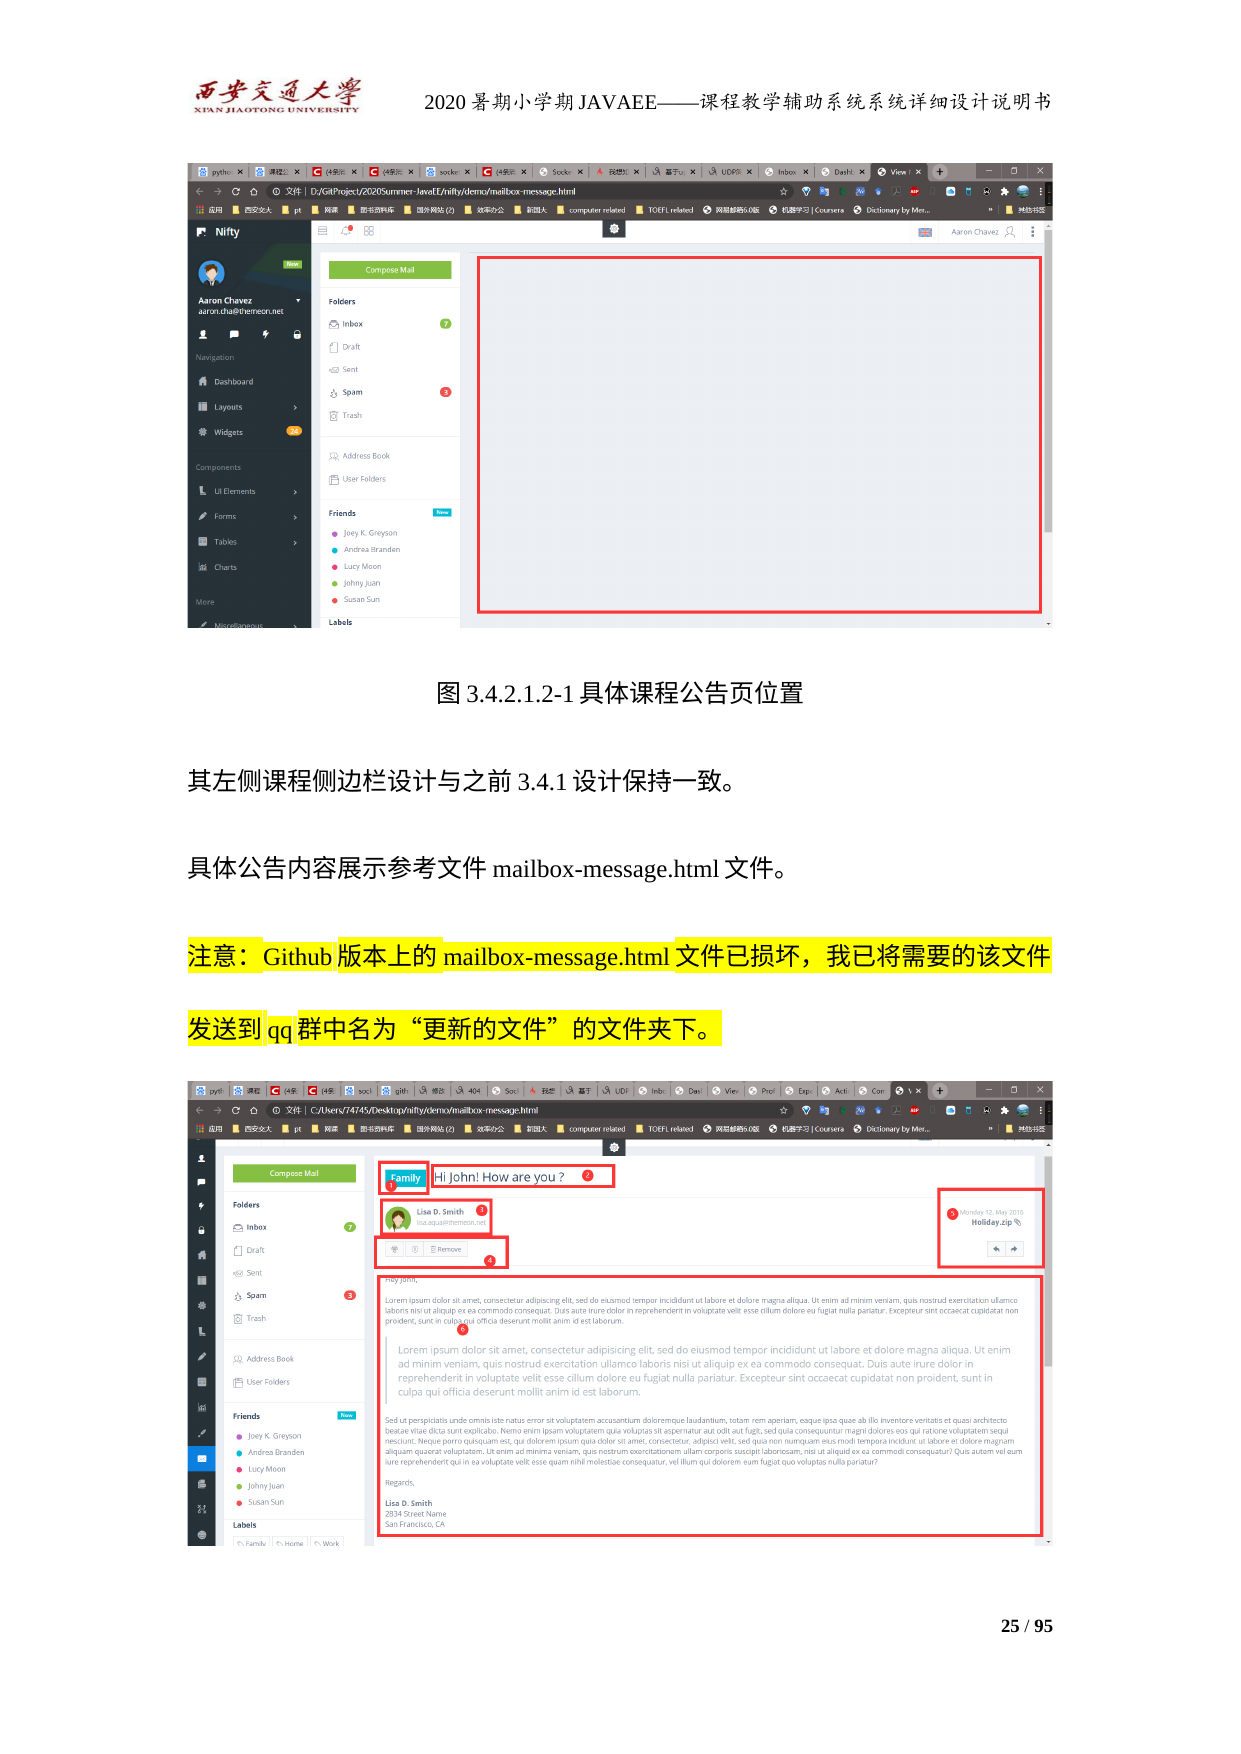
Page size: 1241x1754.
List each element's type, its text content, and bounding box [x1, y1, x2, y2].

text 具体公告内容展示参考文件mailbox-message.html文件。 [187, 833, 1053, 901]
picture [187, 1081, 1053, 1546]
picture [187, 163, 1053, 628]
text 其左侧课程侧边栏设计与之前3.4.1设计保持一致。 [187, 745, 1053, 813]
text 图3.4.2.1.2-1具体课程公告页位置 [187, 658, 1053, 726]
picture [189, 77, 364, 114]
text 注意：Github版本上的mailbox-message.html文件已损坏，我已将需要的该文件发送到qq群中名为“更新的文件”的文件夹下。 [187, 921, 1053, 1062]
